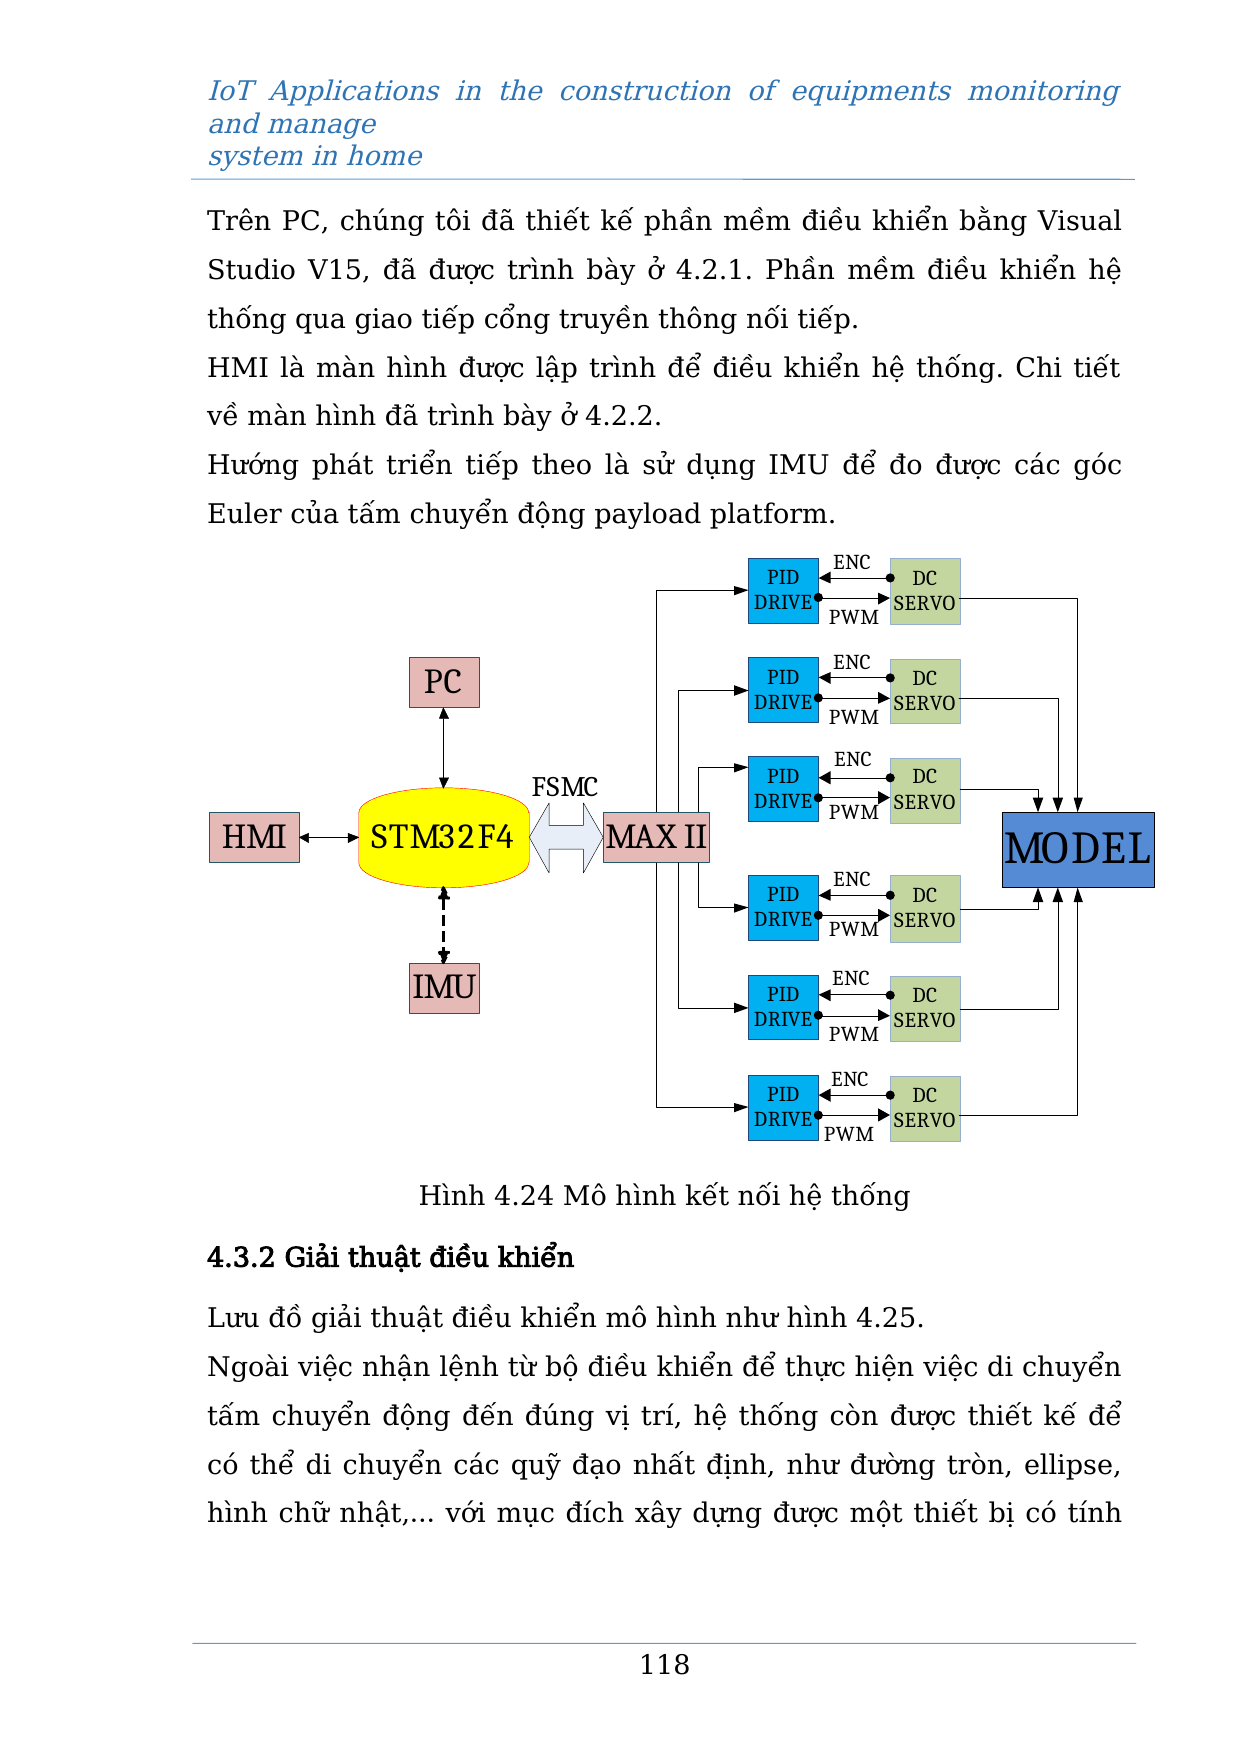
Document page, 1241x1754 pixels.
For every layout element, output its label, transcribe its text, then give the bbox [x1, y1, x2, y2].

text Hướng phát triển tiếp theo là sử dụng IMU để đo được các góc Euler của tấm chuyển động payload platform. [207, 448, 1122, 529]
text Lưu đồ giải thuật điều khiển mô hình như hình 4.25. [207, 1301, 1122, 1333]
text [207, 1350, 1122, 1528]
text Hình 4.24 Mô hình kết nối hệ thống [207, 1178, 1122, 1211]
text Trên PC, chúng tôi đã thiết kế phần mềm điều khiển bằng Visual Studio V15, đã được trình bày ở 4.2.1. Phần mềm điều khiển hệ thống qua giao tiếp cổng truyền thông nối tiếp. [207, 204, 1122, 334]
subtitle 4.3.2 Giải thuật điều khiển [207, 1240, 1122, 1272]
text HMI là màn hình được lập trình để điều khiển hệ thống. Chi tiết về màn hình đã trình bày ở 4.2.2. [207, 350, 1122, 431]
